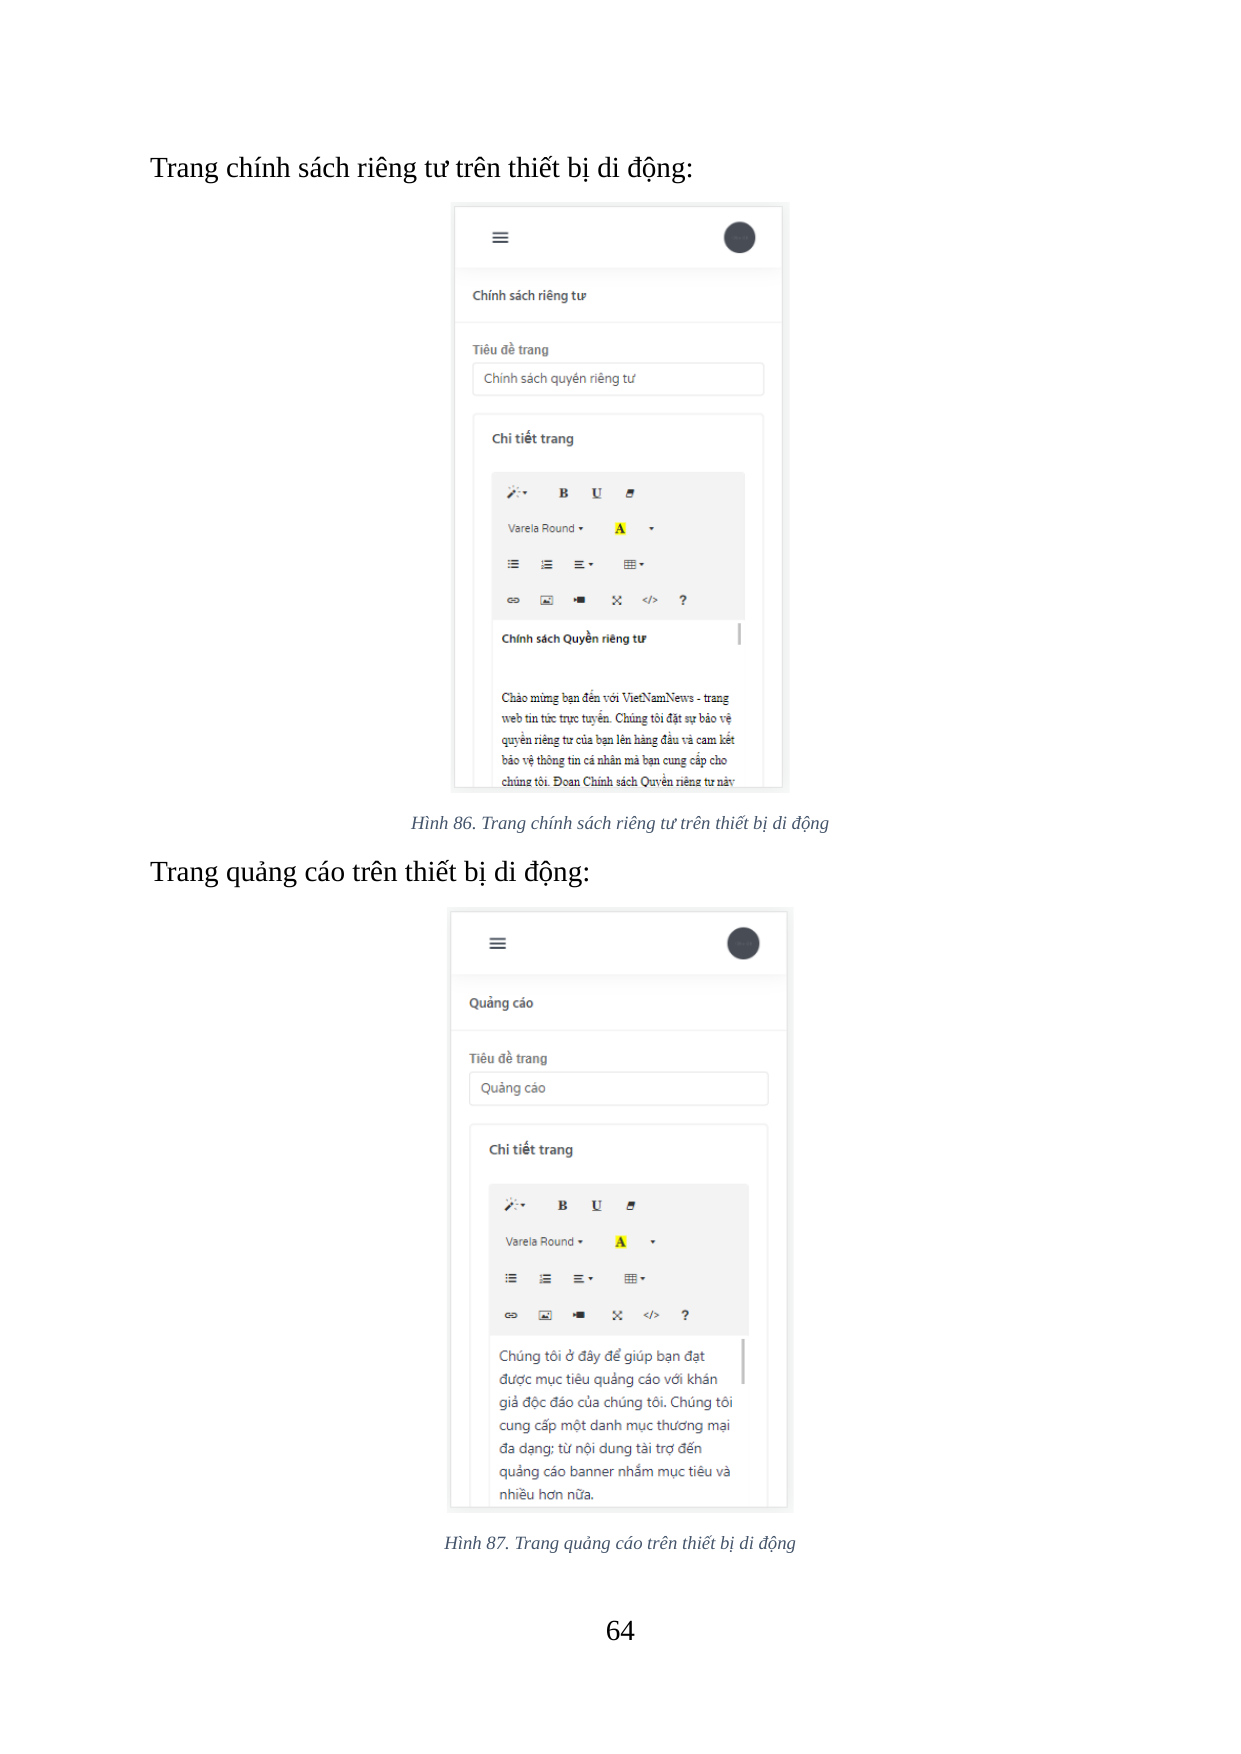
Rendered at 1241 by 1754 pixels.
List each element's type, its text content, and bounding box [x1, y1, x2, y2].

text Trang quảng cáo trên thiết bị di động: [150, 854, 1090, 888]
picture [446, 907, 794, 1513]
text Trang chính sách riêng tư trên thiết bị di động: [150, 150, 1090, 183]
picture [450, 202, 790, 793]
